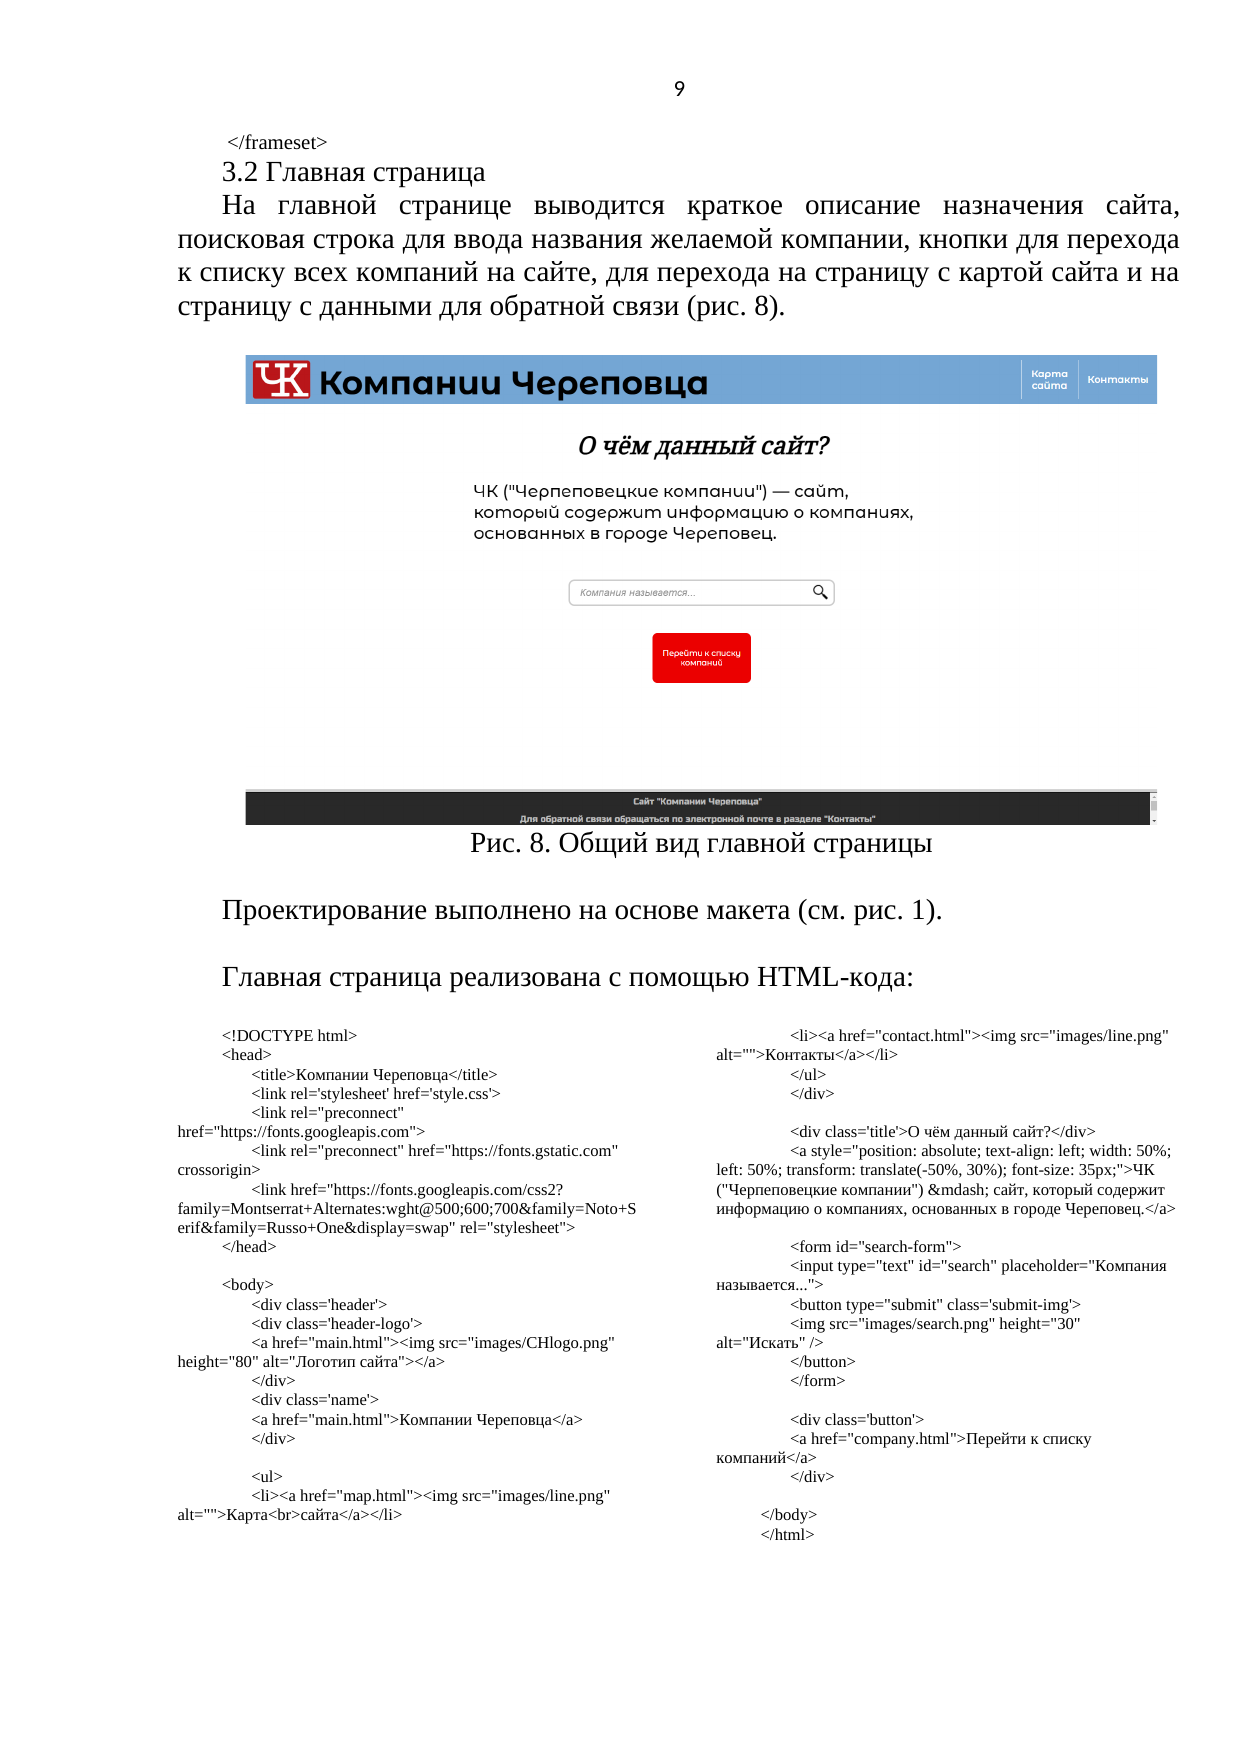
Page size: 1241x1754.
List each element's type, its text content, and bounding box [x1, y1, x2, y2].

text <a href="main.html">Компании Череповца</a> [177, 1409, 642, 1428]
text </head> [177, 1237, 642, 1256]
text </form> [716, 1371, 1181, 1390]
text <img src="images/search.png" height="30" alt="Искать" /> [716, 1313, 1181, 1352]
text <body> [177, 1275, 642, 1294]
text <div class='header'> [177, 1294, 642, 1313]
text <link rel='stylesheet' href='style.css'> [177, 1083, 642, 1103]
text </html> [716, 1524, 1181, 1543]
text <div class='button'> [716, 1409, 1181, 1428]
text <title>Компании Череповца</title> [177, 1064, 642, 1083]
text <link href="https://fonts.googleapis.com/css2?family=Montserrat+Alternates:wght@500;600;700&family=Noto+Serif&family=Russo+One&display=swap" rel="stylesheet"> [177, 1179, 642, 1237]
text </div> [716, 1083, 1181, 1103]
text <div class='title'>О чём данный сайт?</div> [716, 1122, 1181, 1141]
text </div> [177, 1428, 642, 1448]
text Проектирование выполнено на основе макета (см. рис. 1). [177, 892, 1181, 925]
text <!DOCTYPE html> [177, 1026, 642, 1045]
subtitle 3.2 Главная страница [177, 154, 1181, 187]
text <a href="main.html"><img src="images/CHlogo.png" height="80" alt="Логотип сайта"></a> [177, 1333, 642, 1371]
text <link rel="preconnect" href="https://fonts.googleapis.com"> [177, 1103, 642, 1141]
text <div class='name'> [177, 1390, 642, 1409]
text <li><a href="contact.html"><img src="images/line.png" alt="">Контакты</a></li> [716, 1026, 1181, 1064]
text <li><a href="map.html"><img src="images/line.png" alt="">Карта<br>сайта</a></li> [177, 1486, 642, 1524]
text <head> [177, 1045, 642, 1064]
text </ul> [716, 1064, 1181, 1083]
text Главная страница реализована с помощью HTML-кода: [177, 959, 1181, 992]
text </div> [716, 1467, 1181, 1486]
text <ul> [177, 1467, 642, 1486]
text <a href="company.html">Перейти к списку компаний</a> [716, 1428, 1181, 1467]
text </body> [716, 1505, 1181, 1524]
text Рис. 8. Общий вид главной страницы [177, 825, 1181, 858]
text </button> [716, 1352, 1181, 1371]
text <input type="text" id="search" placeholder="Компания называется..."> [716, 1256, 1181, 1294]
text <form id="search-form"> [716, 1237, 1181, 1256]
text </frameset> [177, 130, 1181, 154]
text <button type="submit" class='submit-img'> [716, 1294, 1181, 1313]
picture [245, 355, 1158, 825]
text <link rel="preconnect" href="https://fonts.gstatic.com" crossorigin> [177, 1141, 642, 1179]
text <a style="position: absolute; text-align: left; width: 50%; left: 50%; transform: translate(-50%, 30%); font-size: 35px;">ЧК ("Черпеповецкие компании") &mdash; сайт, который содержит информацию о компаниях, основанных в городе Череповец.</a> [716, 1141, 1181, 1218]
text </div> [177, 1371, 642, 1390]
text На главной странице выводится краткое описание назначения сайта, поисковая строка для ввода названия желаемой компании, кнопки для перехода к списку всех компаний на сайте, для перехода на страницу с картой сайта и на страницу с данными для обратной связи (рис. 8). [177, 187, 1181, 322]
text <div class='header-logo'> [177, 1313, 642, 1333]
